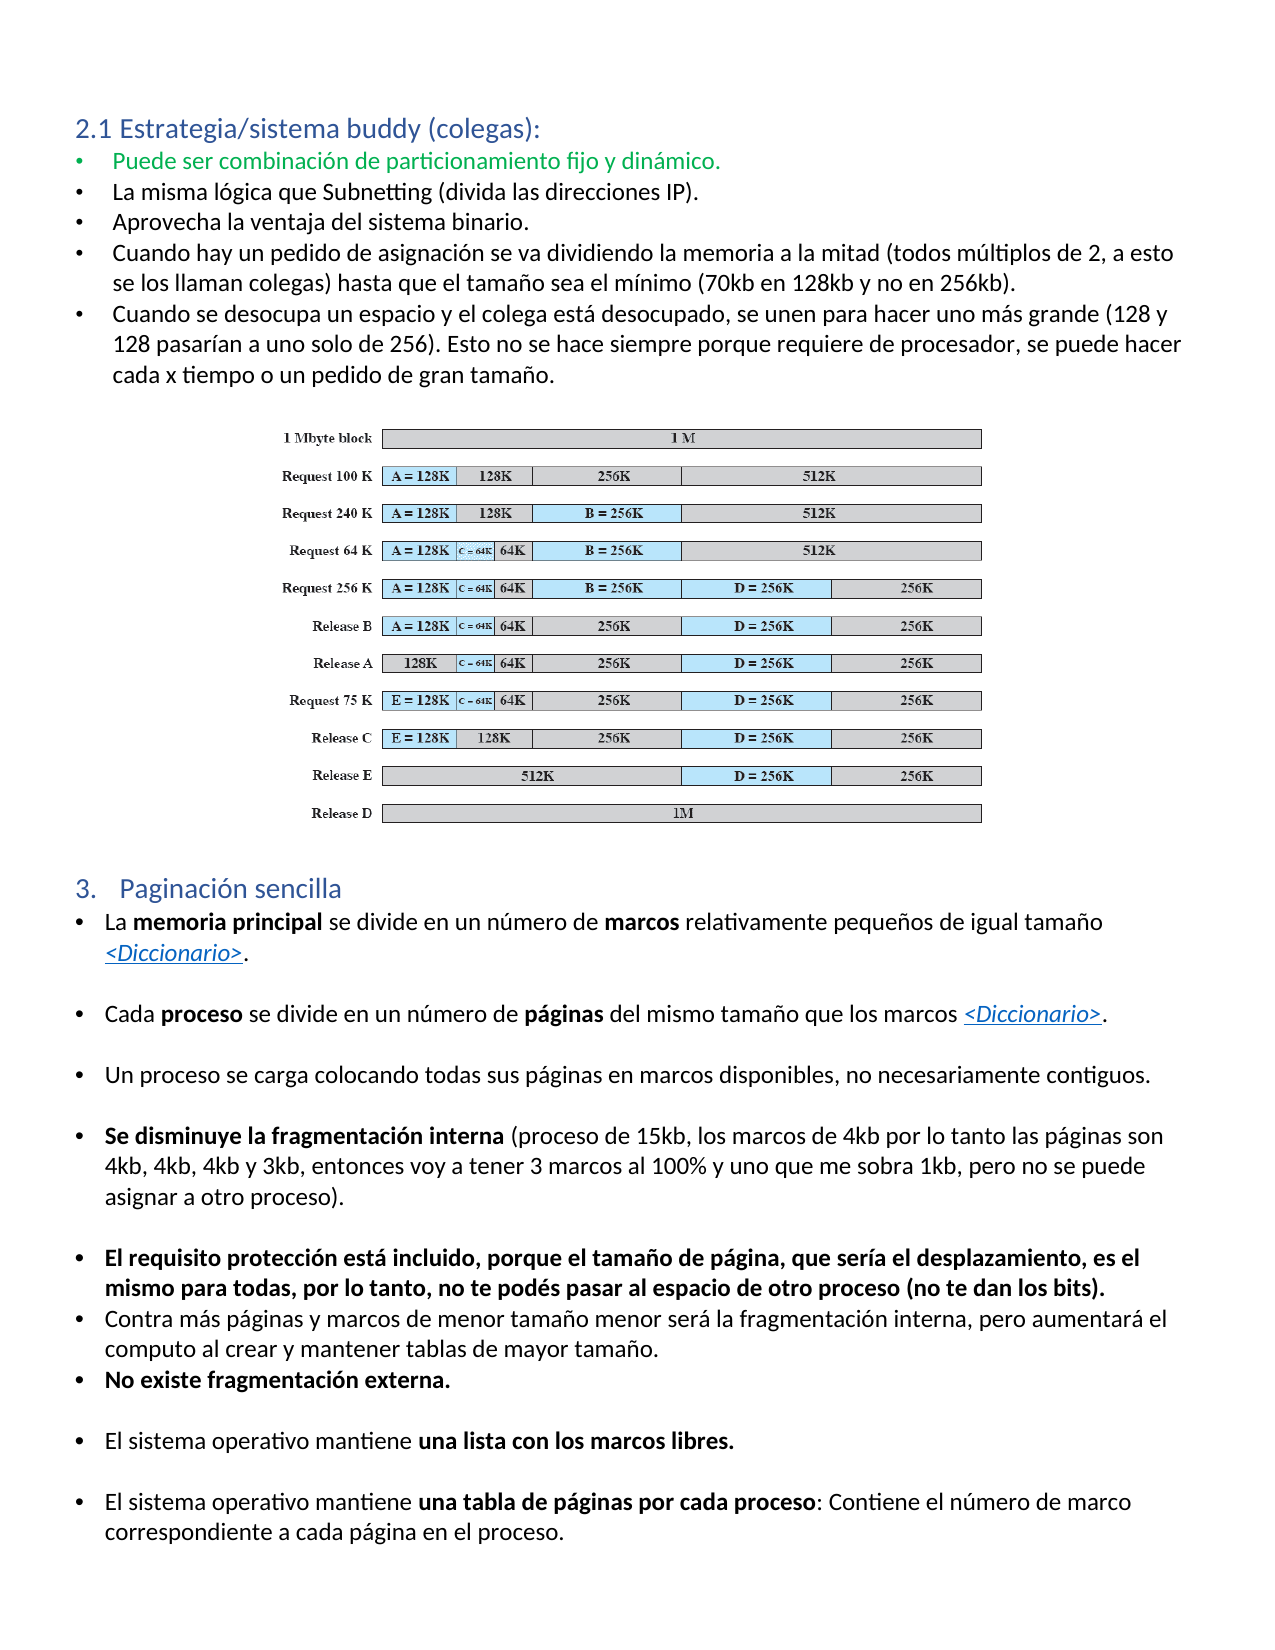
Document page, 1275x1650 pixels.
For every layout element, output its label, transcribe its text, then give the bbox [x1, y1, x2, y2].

list Aprovecha la ventaja del sistema binario. [75, 206, 1200, 237]
list La memoria principal se divide en un número de marcos relativamente pequeños de igual tamaño <Diccionario>. [75, 906, 1200, 967]
list La misma lógica que Subnetting (divida las direcciones IP). [75, 176, 1200, 206]
list El sistema operativo mantiene una tabla de páginas por cada proceso: Contiene el número de marco correspondiente a cada página en el proceso. [75, 1486, 1200, 1547]
list Cuando hay un pedido de asignación se va dividiendo la memoria a la mitad (todos múltiplos de 2, a esto se los llaman colegas) hasta que el tamaño sea el mínimo (70kb en 128kb y no en 256kb). [75, 237, 1200, 298]
list Puede ser combinación de particionamiento fijo y dinámico. [75, 145, 1200, 176]
list Contra más páginas y marcos de menor tamaño menor será la fragmentación interna, pero aumentará el computo al crear y mantener tablas de mayor tamaño. [75, 1303, 1200, 1364]
list Cuando se desocupa un espacio y el colega está desocupado, se unen para hacer uno más grande (128 y 128 pasarían a uno solo de 256). Esto no se hace siempre porque requiere de procesador, se puede hacer cada x tiempo o un pedido de gran tamaño. [75, 298, 1200, 389]
list El sistema operativo mantiene una lista con los marcos libres. [75, 1425, 1200, 1456]
list No existe fragmentación externa. [75, 1364, 1200, 1394]
list Cada proceso se divide en un número de páginas del mismo tamaño que los marcos <Diccionario>. [75, 998, 1200, 1028]
picture [276, 420, 999, 836]
list Se disminuye la fragmentación interna (proceso de 15kb, los marcos de 4kb por lo tanto las páginas son 4kb, 4kb, 4kb y 3kb, entonces voy a tener 3 marcos al 100% y uno que me sobra 1kb, pero no se puede asignar a otro proceso). [75, 1120, 1200, 1211]
list El requisito protección está incluido, porque el tamaño de página, que sería el desplazamiento, es el mismo para todas, por lo tanto, no te podés pasar al espacio de otro proceso (no te dan los bits). [75, 1242, 1200, 1303]
subtitle Paginación sencilla [75, 871, 1200, 906]
list Un proceso se carga colocando todas sus páginas en marcos disponibles, no necesariamente contiguos. [75, 1059, 1200, 1089]
subtitle Estrategia/sistema buddy (colegas): [75, 110, 1200, 145]
